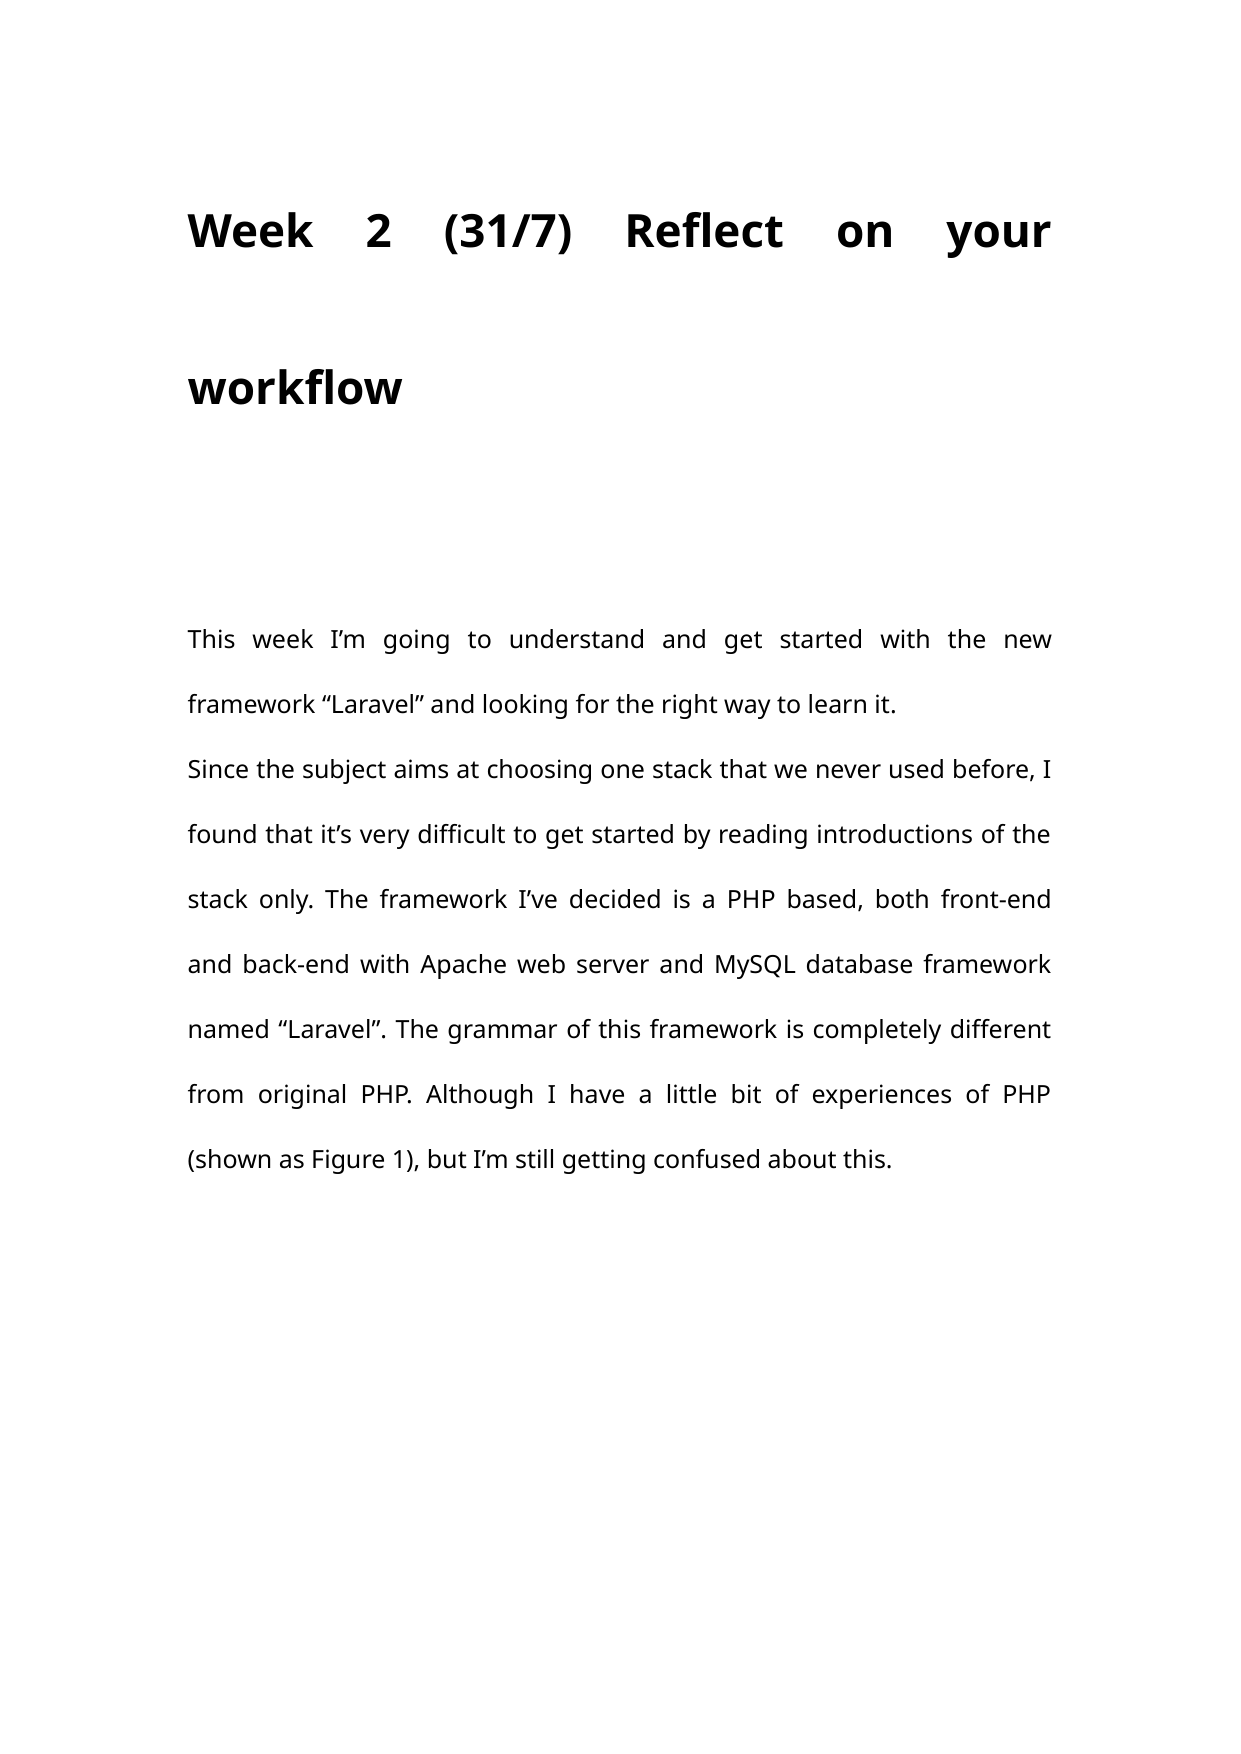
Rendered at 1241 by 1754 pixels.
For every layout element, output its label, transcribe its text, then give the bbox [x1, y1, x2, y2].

text This week I’m going to understand and get started with the new framework “Laravel” and looking for the right way to learn it. [187, 606, 1053, 736]
text Since the subject aims at choosing one stack that we never used before, I found that it’s very difficult to get started by reading introductions of the stack only. The framework I’ve decided is a PHP based, both front-end and back-end with Apache web server and MySQL database framework named “Laravel”. The grammar of this framework is completely different from original PHP. Although I have a little bit of experiences of PHP (shown as Figure 1), but I’m still getting confused about this. [187, 736, 1053, 1191]
subtitle Week 2 (31/7) Reflect on your workflow [187, 197, 1053, 419]
